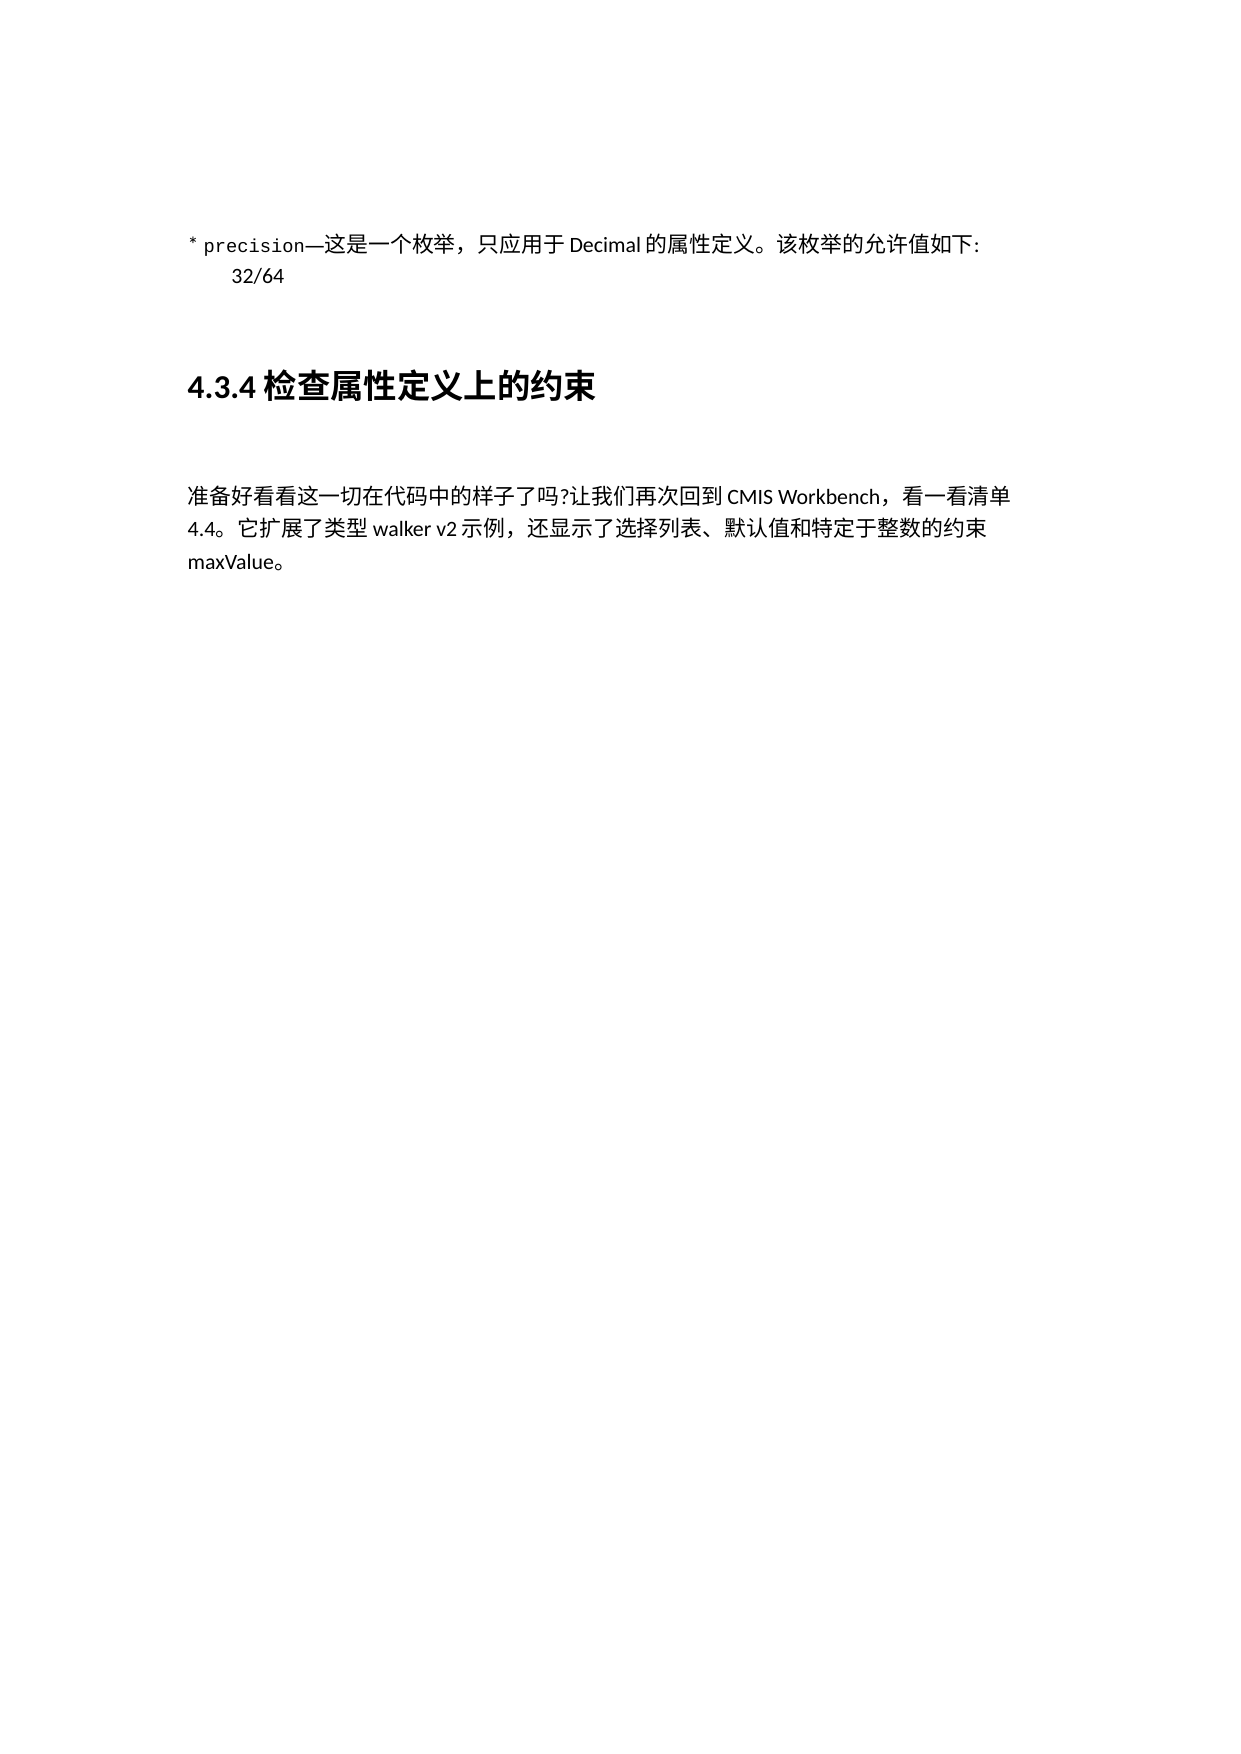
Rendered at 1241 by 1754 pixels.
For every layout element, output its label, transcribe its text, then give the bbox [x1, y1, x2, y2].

text * precision—这是一个枚举，只应用于Decimal的属性定义。该枚举的允许值如下: [187, 227, 1053, 259]
text 32/64 [187, 259, 1053, 292]
text 准备好看看这一切在代码中的样子了吗?让我们再次回到CMIS Workbench，看一看清单4.4。它扩展了类型walker v2示例，还显示了选择列表、默认值和特定于整数的约束maxValue。 [187, 478, 1053, 576]
subtitle 4.3.4 检查属性定义上的约束 [187, 352, 1053, 417]
